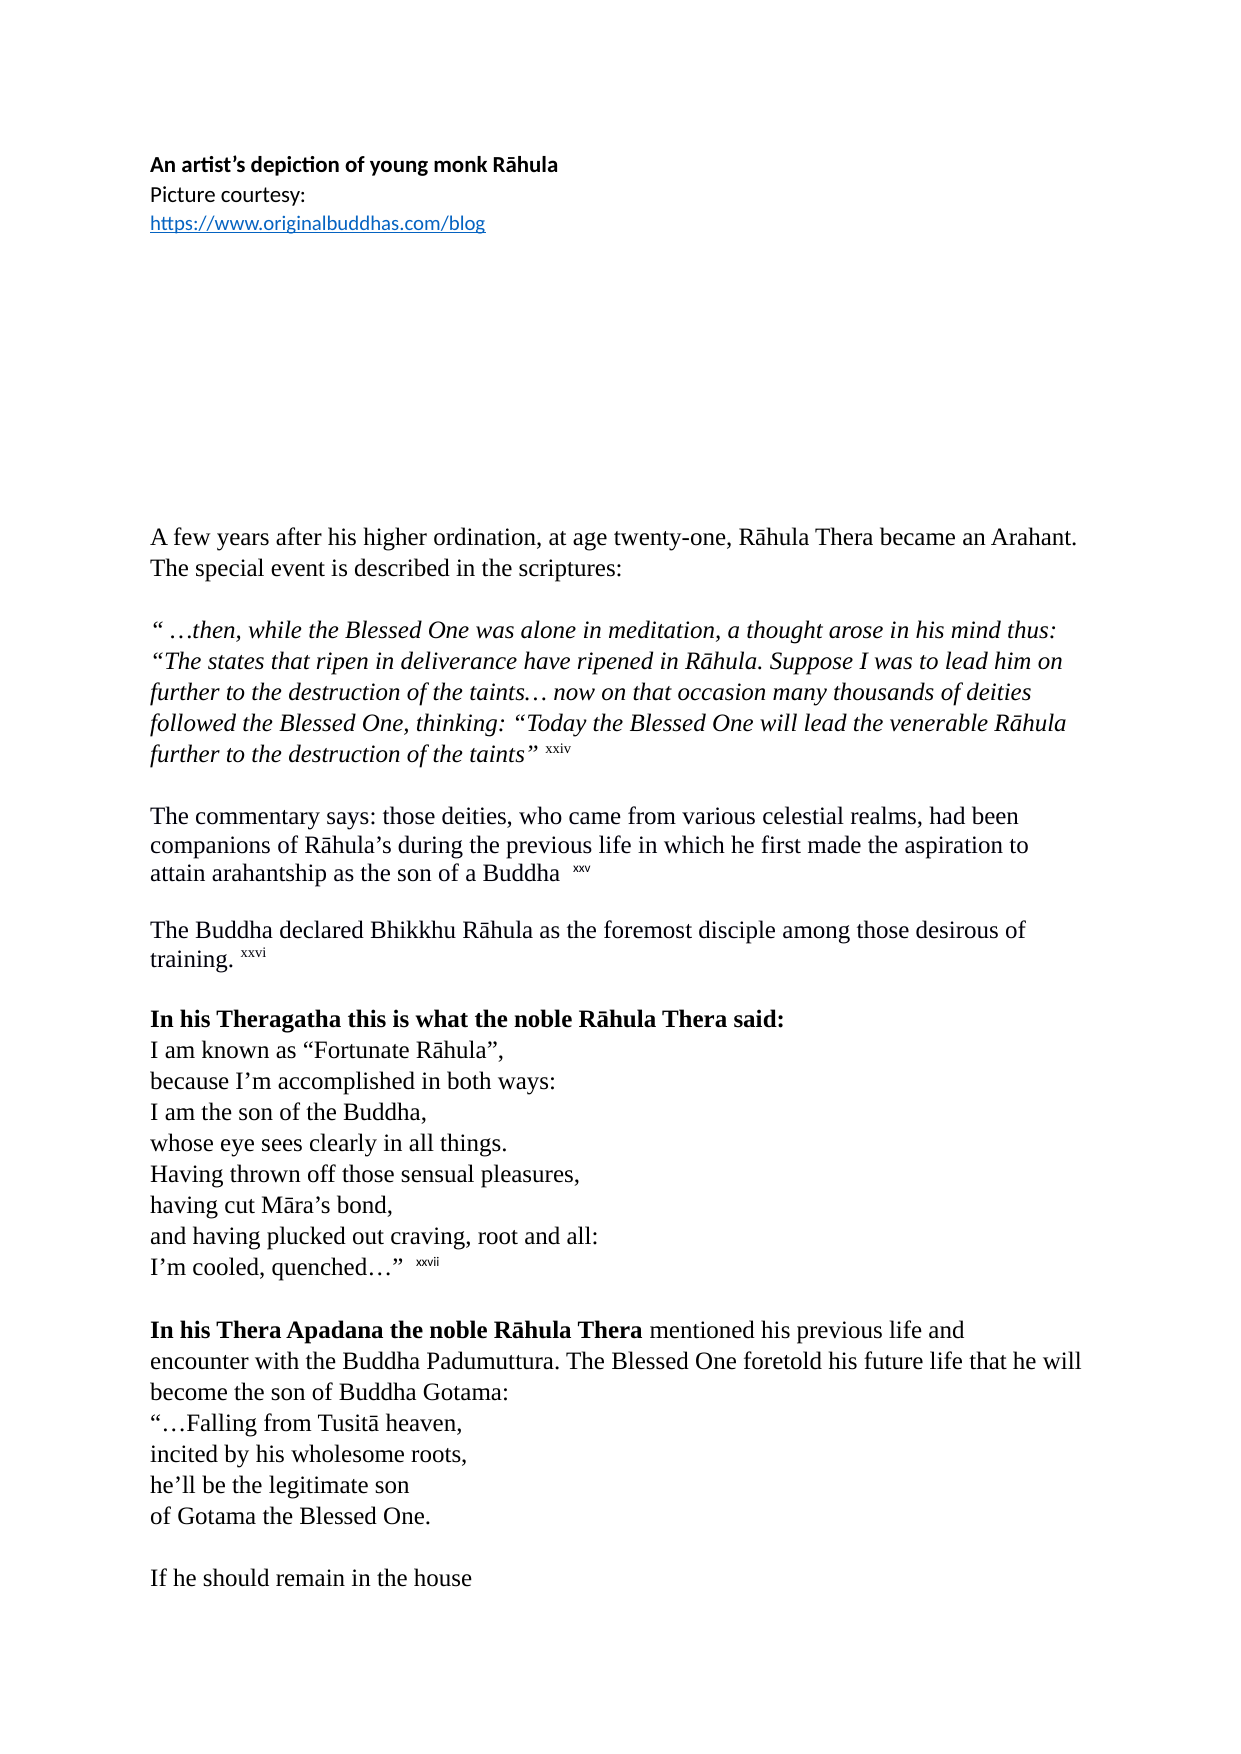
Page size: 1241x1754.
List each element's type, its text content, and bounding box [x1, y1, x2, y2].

text become the son of Buddha Gotama: [150, 1377, 1090, 1406]
text In his Theragatha this is what the noble Rāhula Thera said: [150, 1004, 1090, 1033]
text “…Falling from Tusitā heaven, [150, 1408, 1090, 1437]
text and having plucked out craving, root and all: [150, 1221, 1090, 1250]
text https://www.originalbuddhas.com/blog [150, 210, 1090, 236]
text Having thrown off those sensual pleasures, [150, 1159, 1090, 1188]
text “ …then, while the Blessed One was alone in meditation, a thought arose in his mind thus: “The states that ripen in deliverance have ripened in Rāhula. Suppose I was to lead him on further to the destruction of the taints… now on that occasion many thousands of deities followed the Blessed One, thinking: “Today the Blessed One will lead the venerable Rāhula further to the destruction of the taints” [150, 615, 1090, 768]
text If he should remain in the house [150, 1563, 1090, 1592]
text whose eye sees clearly in all things. [150, 1128, 1090, 1157]
text The commentary says: those deities, who came from various celestial realms, had been companions of Rāhula’s during the previous life in which he first made the aspiration to attain arahantship as the son of a Buddha [150, 801, 1090, 887]
text In his Thera Apadana the noble Rāhula Thera mentioned his previous life and [150, 1315, 1090, 1343]
text of Gotama the Blessed One. [150, 1501, 1090, 1530]
text incited by his wholesome roots, [150, 1439, 1090, 1468]
text The Buddha declared Bhikkhu Rāhula as the foremost disciple among those desirous of training. [150, 916, 1090, 973]
text he’ll be the legitimate son [150, 1470, 1090, 1499]
text I am the son of the Buddha, [150, 1097, 1090, 1126]
text because I’m accomplished in both ways: [150, 1066, 1090, 1095]
text An artist’s depiction of young monk Rāhula [150, 150, 1090, 178]
text Picture courtesy: [150, 180, 1090, 208]
text I am known as “Fortunate Rāhula”, [150, 1035, 1090, 1064]
text having cut Māra’s bond, [150, 1190, 1090, 1219]
text encounter with the Buddha Padumuttura. The Blessed One foretold his future life that he will [150, 1346, 1090, 1374]
text I’m cooled, quenched…” [150, 1252, 1090, 1281]
text A few years after his higher ordination, at age twenty-one, Rāhula Thera became an Arahant. The special event is described in the scriptures: [150, 522, 1090, 582]
